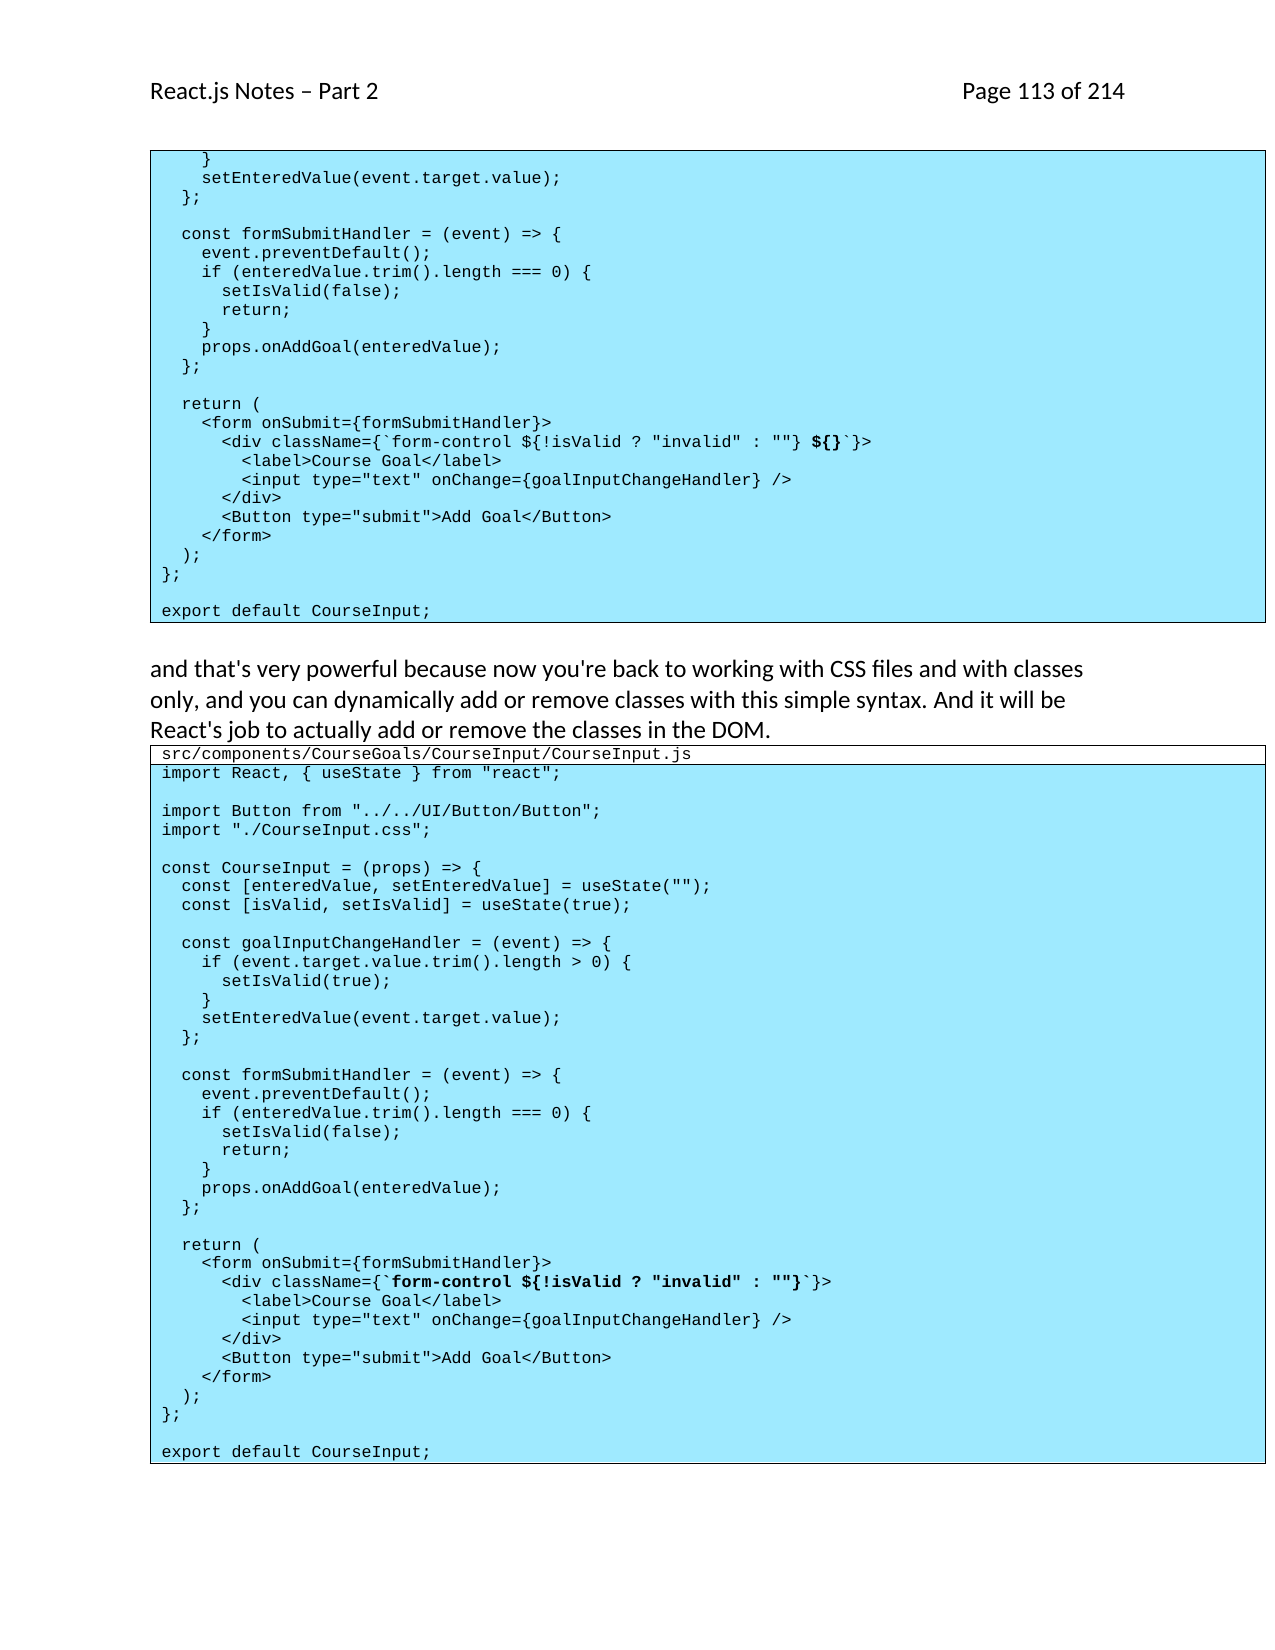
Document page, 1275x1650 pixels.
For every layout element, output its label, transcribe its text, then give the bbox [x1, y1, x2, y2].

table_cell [151, 151, 1265, 622]
text and that's very powerful because now you're back to working with CSS files and with classes only, and you can dynamically add or remove classes with this simple syntax. And it will be React's job to actually add or remove the classes in the DOM. [150, 653, 1125, 745]
table_header src/components/CourseGoals/CourseInput/CourseInput.js [151, 746, 1265, 764]
